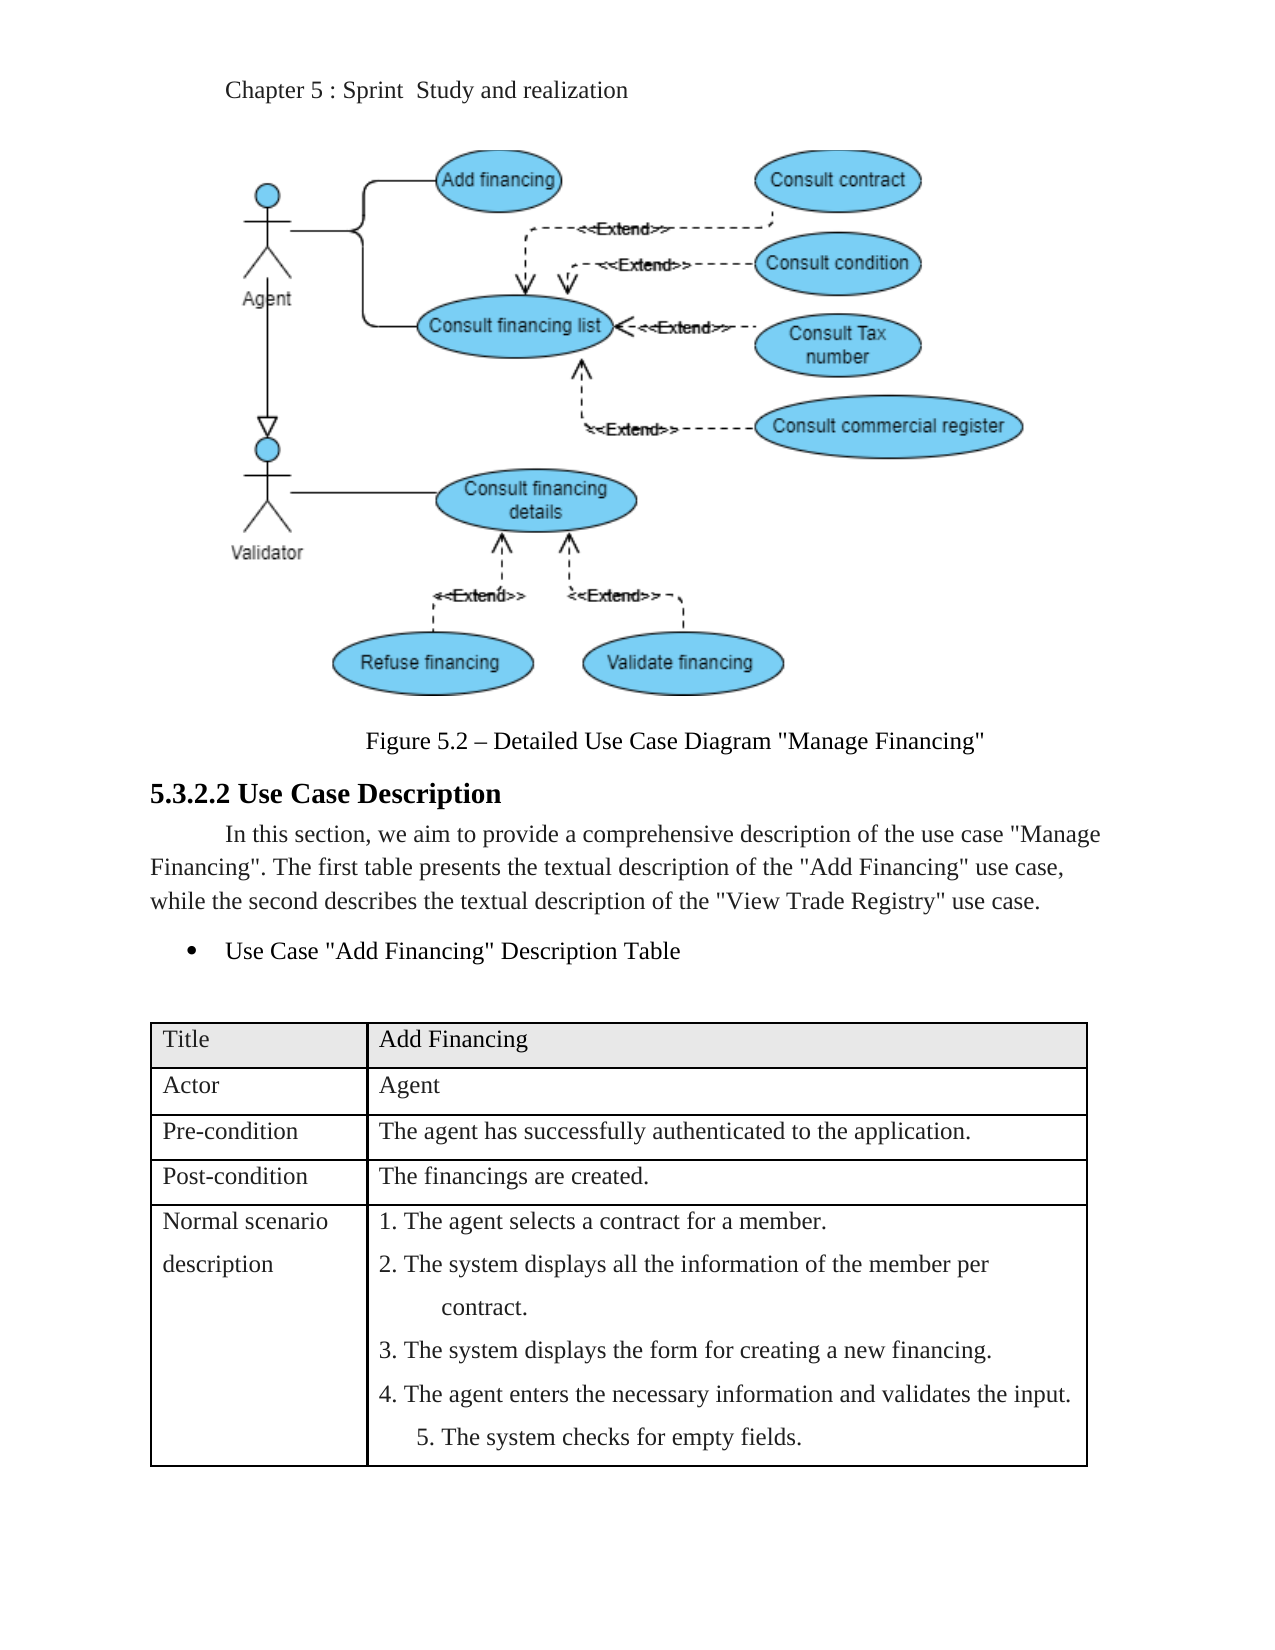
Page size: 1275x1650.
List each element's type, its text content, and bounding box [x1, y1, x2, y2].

table_cell Agent [369, 1069, 1086, 1114]
table_cell Pre-condition [152, 1116, 366, 1159]
table_header Add Financing [369, 1024, 1086, 1067]
table_cell Actor [152, 1069, 366, 1114]
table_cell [369, 1206, 1086, 1465]
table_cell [152, 1206, 366, 1465]
table_cell The agent has successfully authenticated to the application. [369, 1116, 1086, 1159]
text Figure 5.2 – Detailed Use Case Diagram "Manage Financing" [150, 726, 1125, 755]
text In this section, we aim to provide a comprehensive description of the use case "Manage Financing". The first table presents the textual description of the "Add Financing" use case, while the second describes the textual description of the "View Trade Registry" use case. [150, 819, 1125, 914]
table_cell Post-condition [152, 1161, 366, 1204]
table_header Title [152, 1024, 366, 1067]
picture [231, 150, 1044, 696]
table_cell The financings are created. [369, 1161, 1086, 1204]
list Use Case "Add Financing" Description Table [187, 936, 1125, 964]
subtitle 5.3.2.2 Use Case Description [150, 776, 1125, 809]
